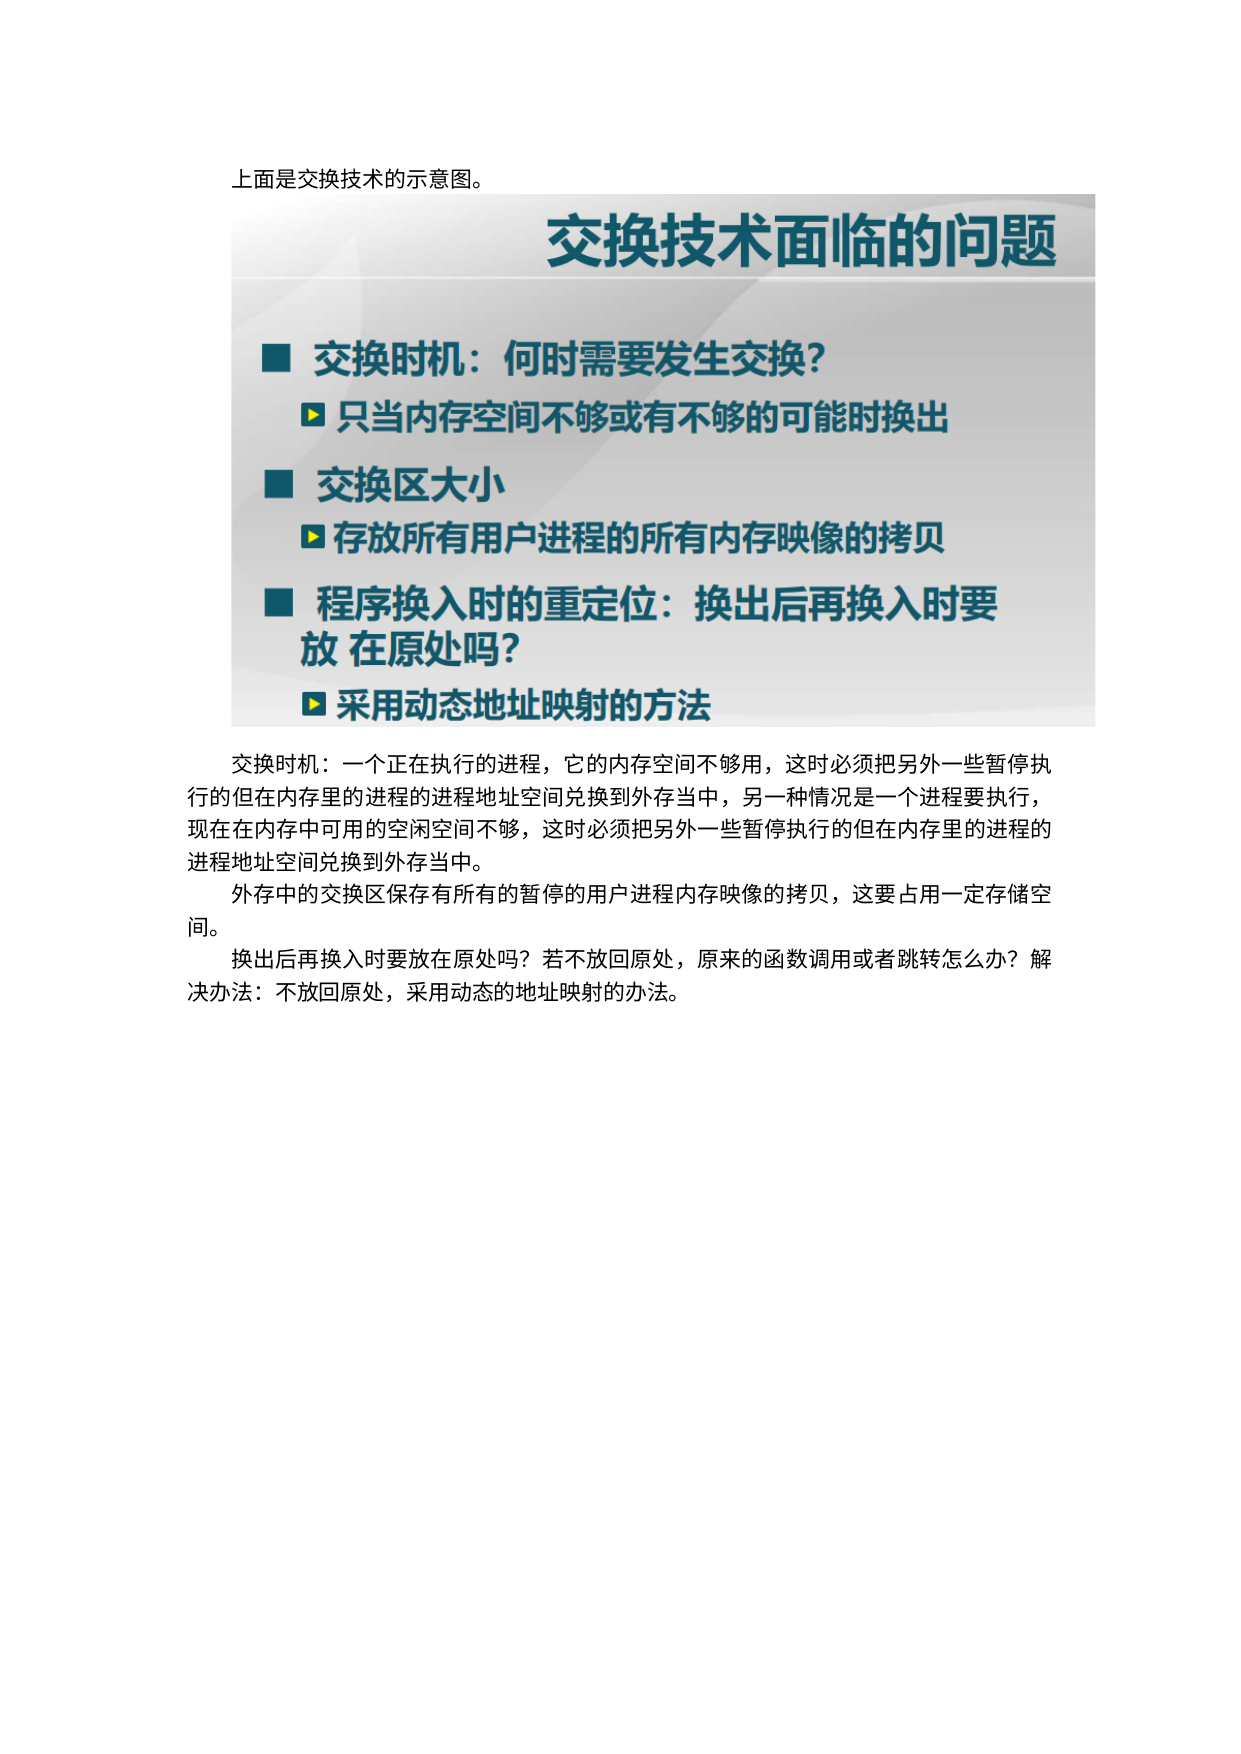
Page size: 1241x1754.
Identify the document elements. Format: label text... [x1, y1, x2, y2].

picture [231, 194, 1096, 727]
text 交换时机：一个正在执行的进程，它的内存空间不够用，这时必须把另外一些暂停执行的但在内存里的进程的进程地址空间兑换到外存当中，另一种情况是一个进程要执行，现在在内存中可用的空闲空间不够，这时必须把另外一些暂停执行的但在内存里的进程的进程地址空间兑换到外存当中。 [187, 747, 1053, 877]
text 换出后再换入时要放在原处吗？若不放回原处，原来的函数调用或者跳转怎么办？解决办法：不放回原处，采用动态的地址映射的办法。 [187, 942, 1053, 1007]
text 上面是交换技术的示意图。 [187, 162, 1053, 194]
text 外存中的交换区保存有所有的暂停的用户进程内存映像的拷贝，这要占用一定存储空间。 [187, 877, 1053, 942]
